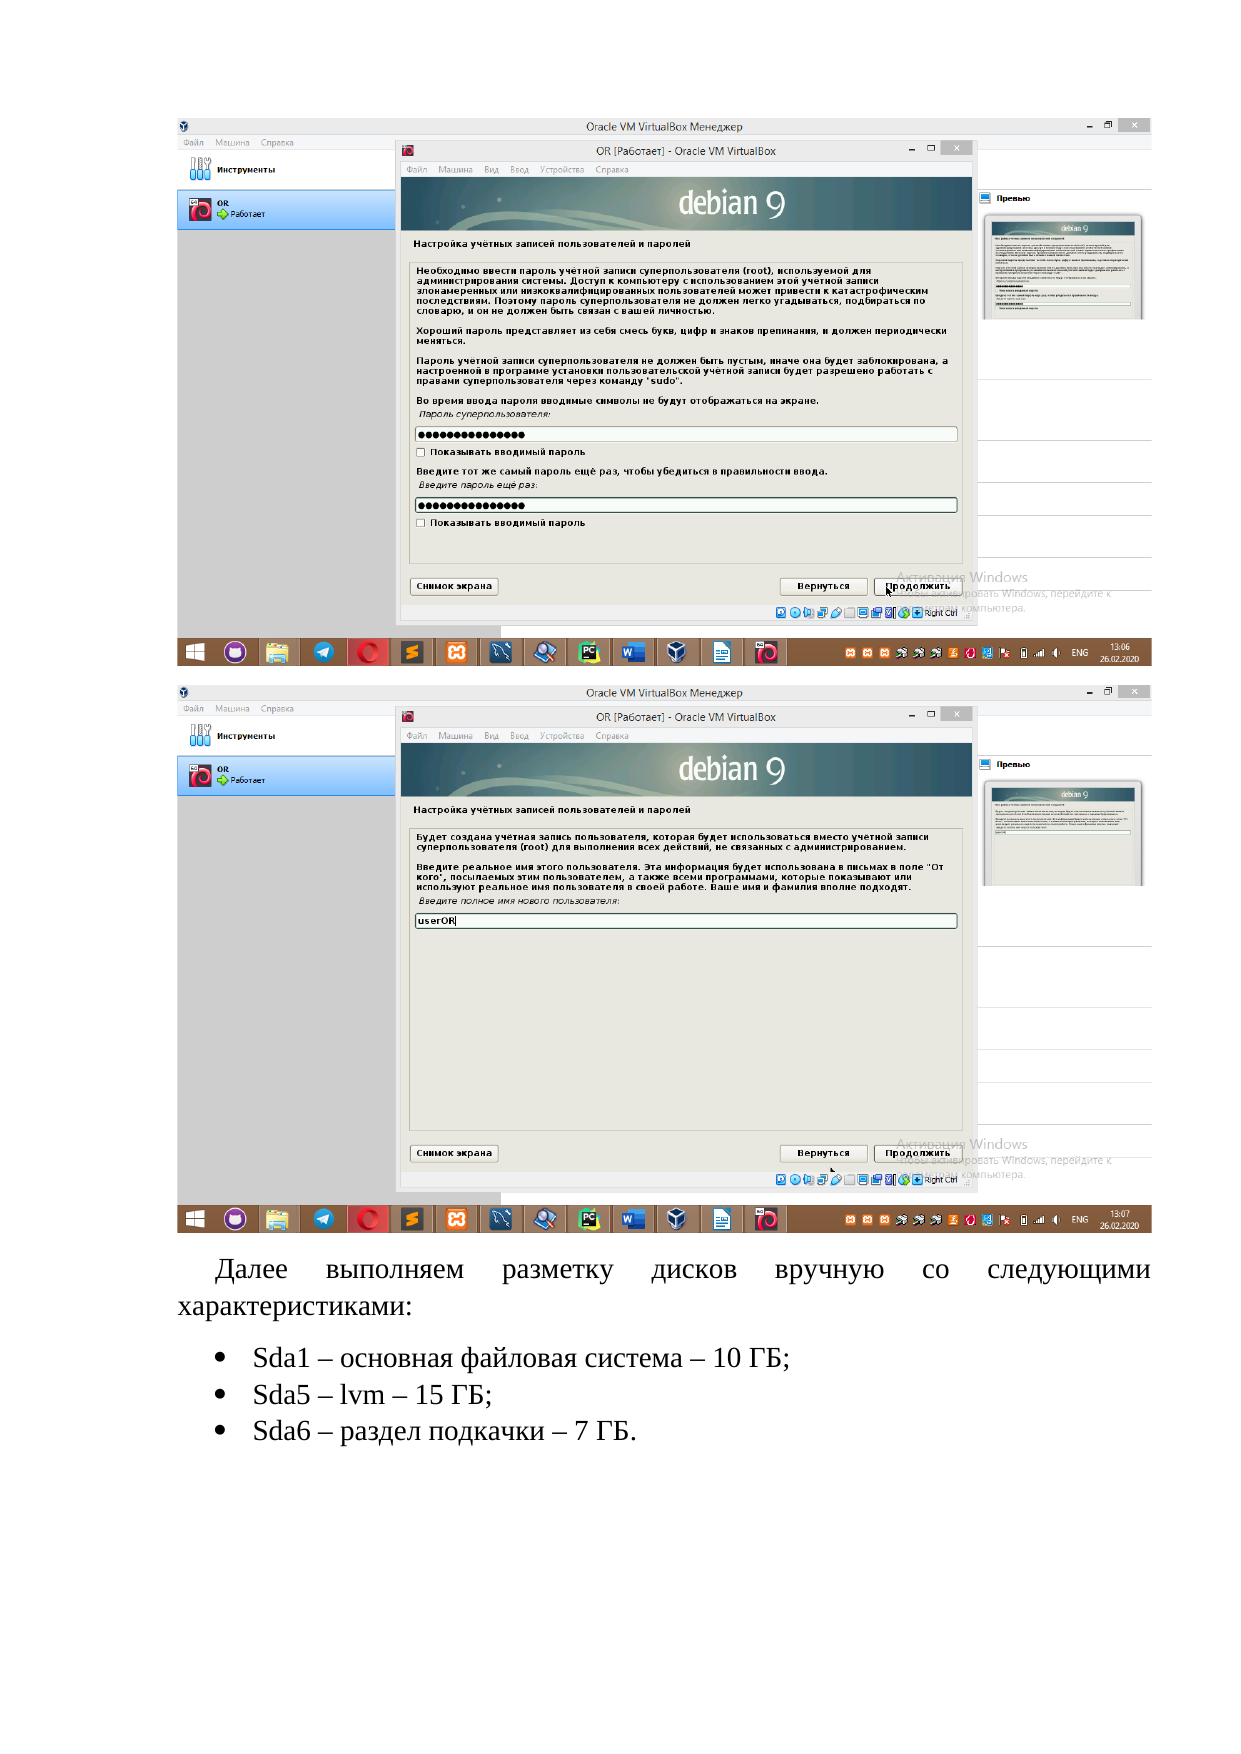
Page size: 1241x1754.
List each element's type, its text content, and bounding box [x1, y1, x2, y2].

list Sda6 – раздел подкачки – 7 ГБ. [215, 1413, 1152, 1447]
list Sda5 – lvm – 15 ГБ; [215, 1377, 1152, 1411]
picture [177, 685, 1152, 1233]
list Sda1 – основная файловая система – 10 ГБ; [215, 1341, 1152, 1374]
text Далее выполняем разметку дисков вручную со следующими характеристиками: [177, 1252, 1152, 1321]
picture [177, 118, 1152, 666]
